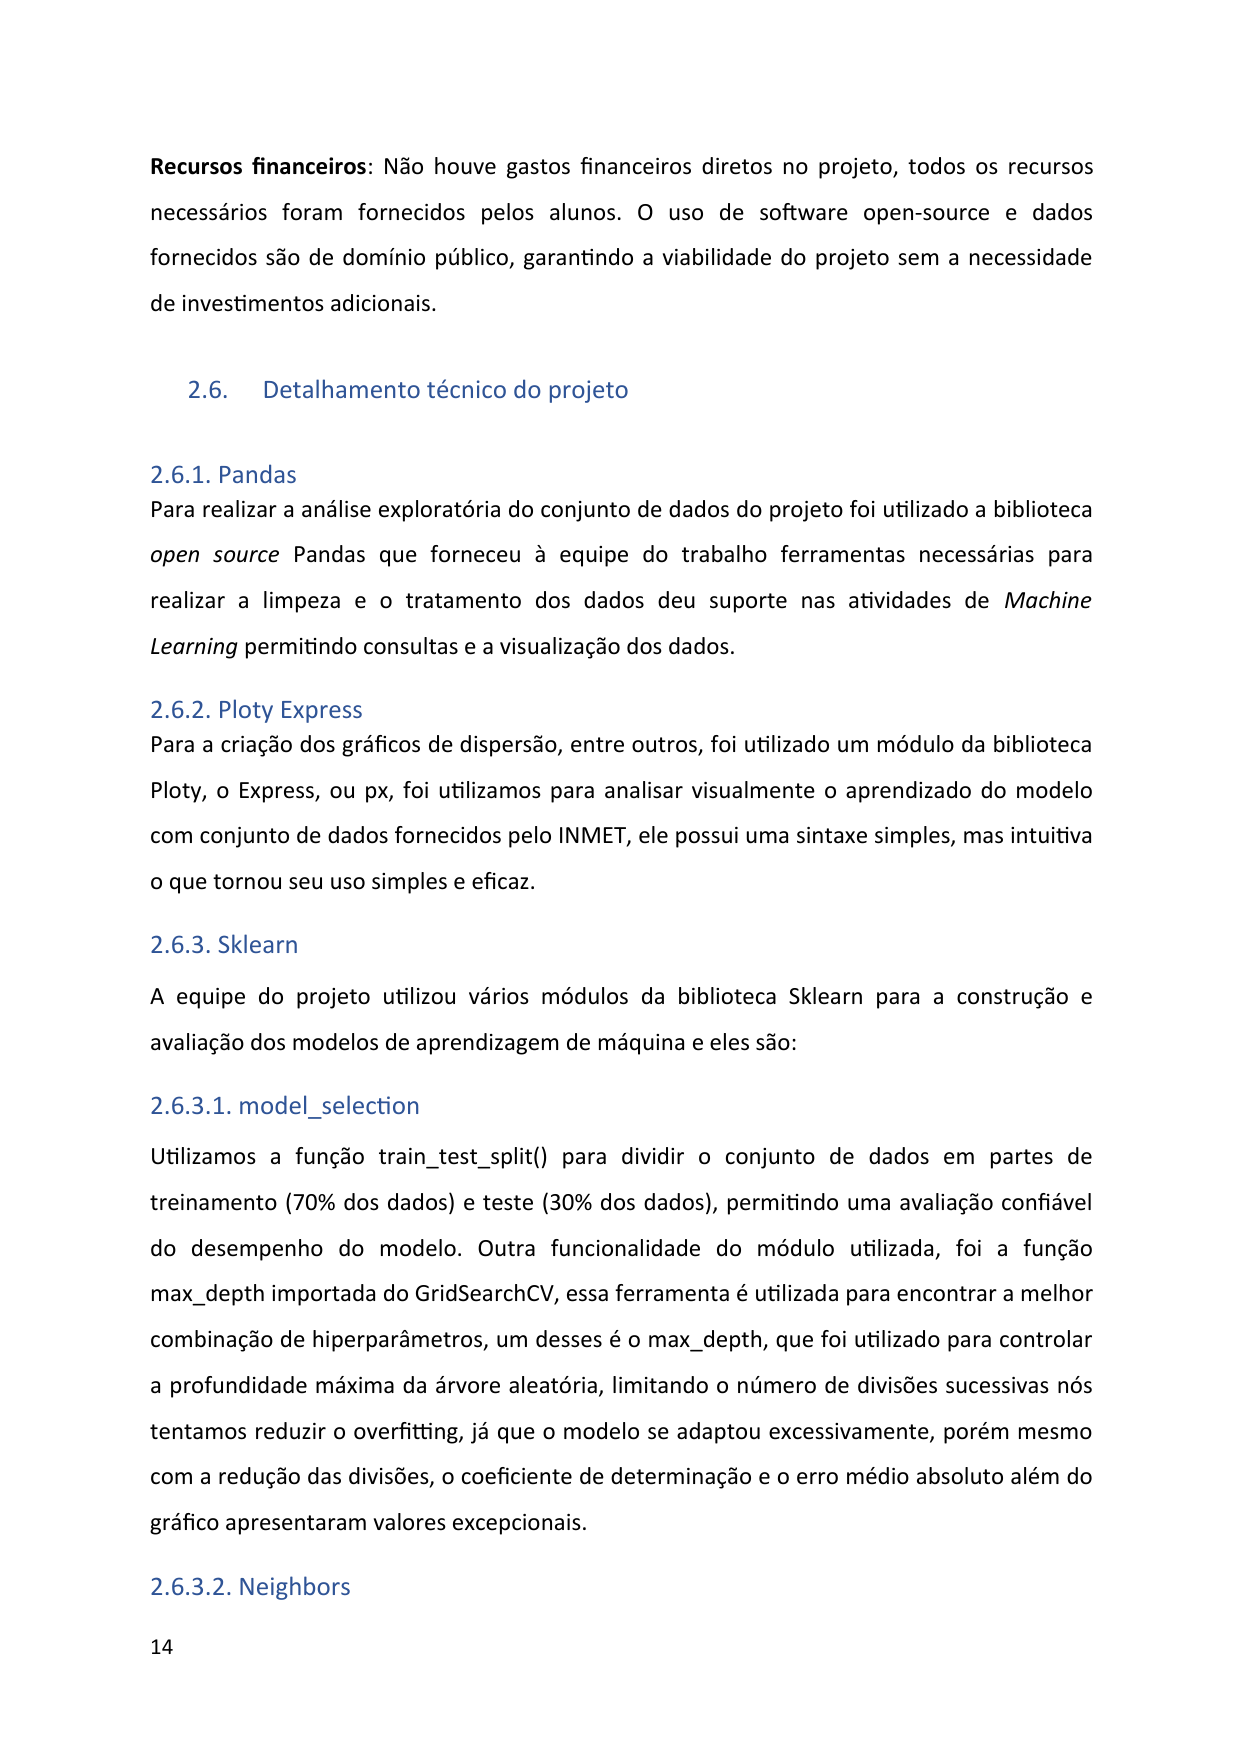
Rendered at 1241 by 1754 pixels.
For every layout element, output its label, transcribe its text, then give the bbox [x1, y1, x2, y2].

text Para a criação dos gráficos de dispersão, entre outros, foi utilizado um módulo da biblioteca Ploty, o Express, ou px, foi utilizamos para analisar visualmente o aprendizado do modelo com conjunto de dados fornecidos pelo INMET, ele possui uma sintaxe simples, mas intuitiva o que tornou seu uso simples e eficaz. [150, 728, 1094, 896]
text Utilizamos a função train_test_split() para dividir o conjunto de dados em partes de treinamento (70% dos dados) e teste (30% dos dados), permitindo uma avaliação confiável do desempenho do modelo. Outra funcionalidade do módulo utilizada, foi a função max_depth importada do GridSearchCV, essa ferramenta é utilizada para encontrar a melhor combinação de hiperparâmetros, um desses é o max_depth, que foi utilizado para controlar a profundidade máxima da árvore aleatória, limitando o número de divisões sucessivas nós tentamos reduzir o overfitting, já que o modelo se adaptou excessivamente, porém mesmo com a redução das divisões, o coeficiente de determinação e o erro médio absoluto além do gráfico apresentaram valores excepcionais. [150, 1140, 1094, 1537]
subtitle Detalhamento técnico do projeto [187, 372, 1094, 405]
subtitle 2.6.2. Ploty Express [150, 692, 1094, 726]
text 2.6.3.1. model_selection [150, 1088, 1094, 1121]
text Para realizar a análise exploratória do conjunto de dados do projeto foi utilizado a biblioteca open source Pandas que forneceu à equipe do trabalho ferramentas necessárias para realizar a limpeza e o tratamento dos dados deu suporte nas atividades de Machine Learning permitindo consultas e a visualização dos dados. [150, 493, 1094, 661]
text Recursos financeiros: Não houve gastos financeiros diretos no projeto, todos os recursos necessários foram fornecidos pelos alunos. O uso de software open-source e dados fornecidos são de domínio público, garantindo a viabilidade do projeto sem a necessidade de investimentos adicionais. [150, 150, 1094, 318]
text A equipe do projeto utilizou vários módulos da biblioteca Sklearn para a construção e avaliação dos modelos de aprendizagem de máquina e eles são: [150, 980, 1094, 1056]
subtitle 2.6.1. Pandas [150, 457, 1094, 490]
text 2.6.3. Sklearn [150, 928, 1094, 961]
text 2.6.3.2. Neighbors [150, 1569, 1094, 1602]
